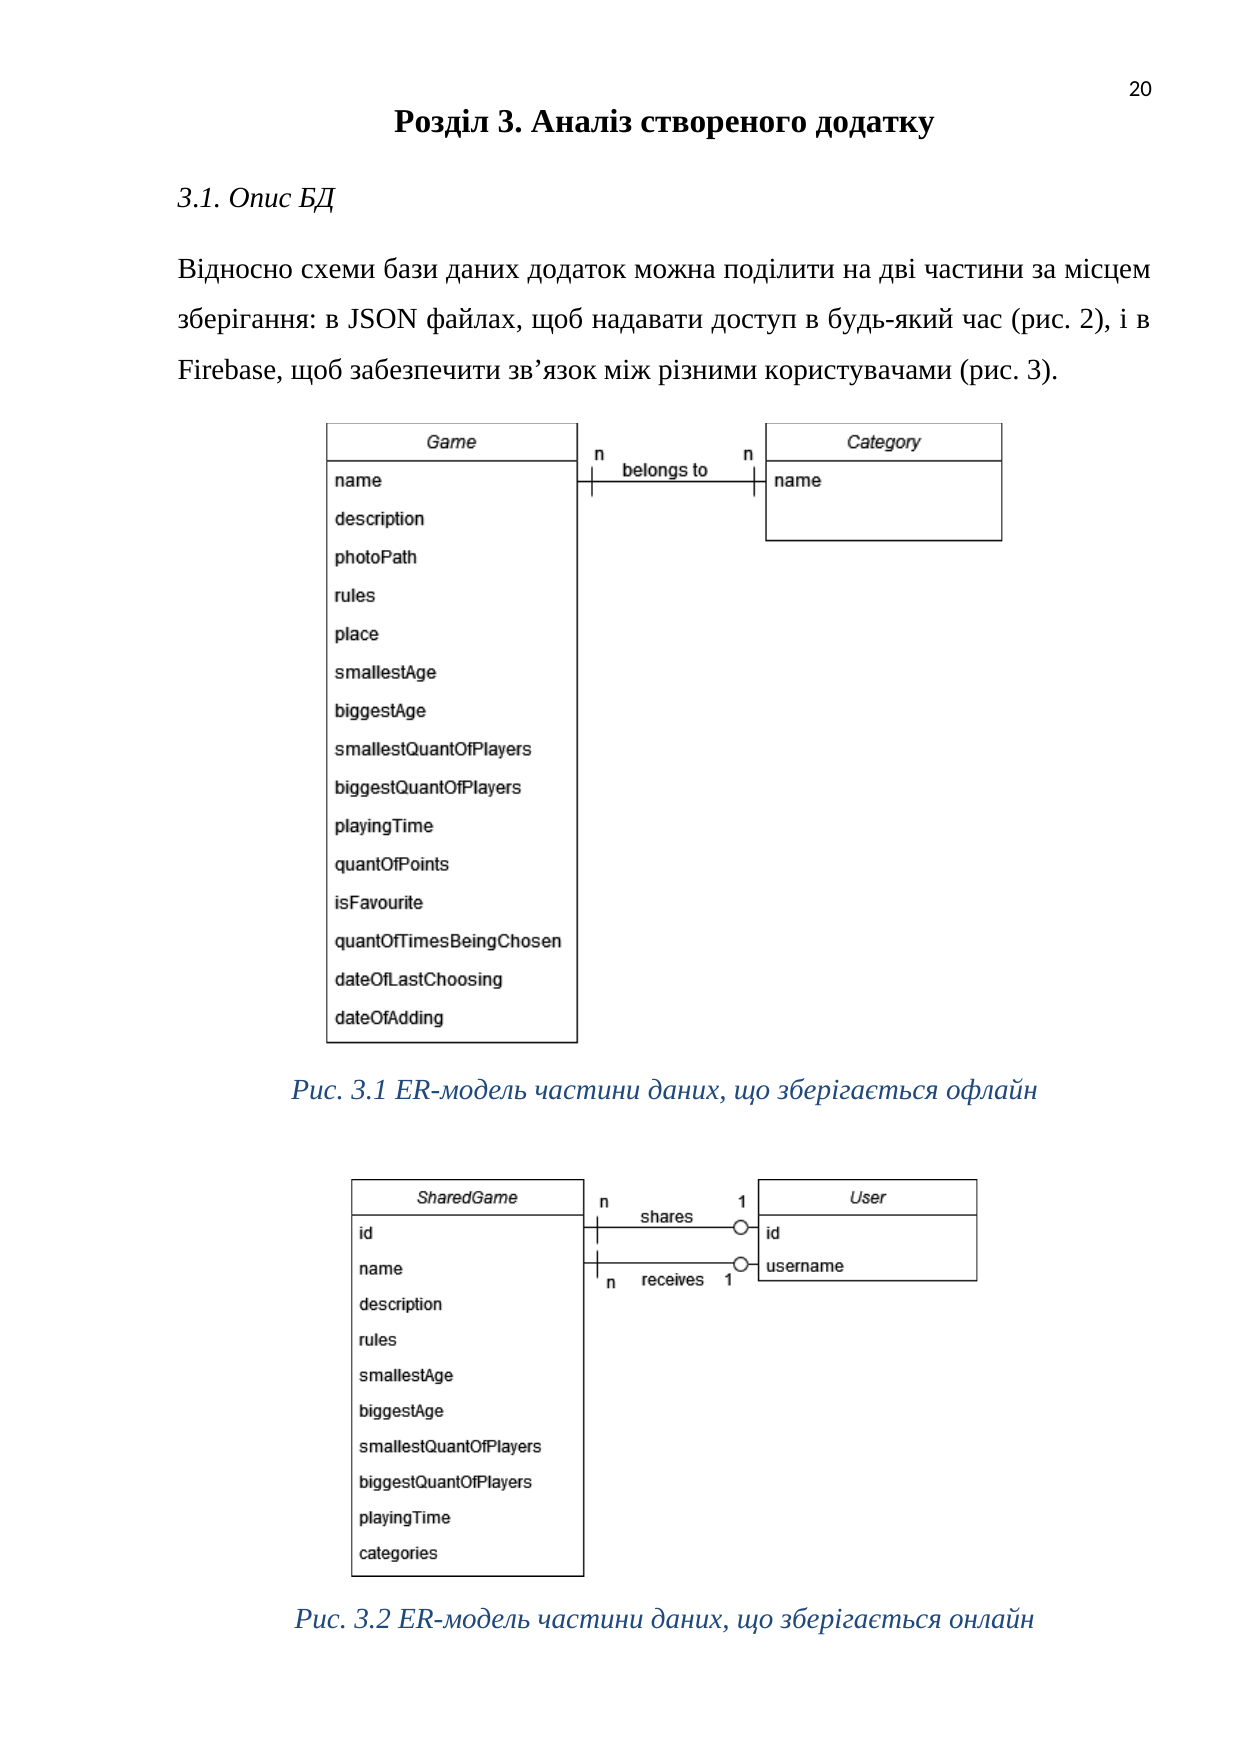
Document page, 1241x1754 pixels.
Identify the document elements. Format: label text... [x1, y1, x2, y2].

text Рис. 3.1 ER-модель частини даних, що зберігається офлайн [177, 1072, 1152, 1106]
text Рис. 3.2 ER-модель частини даних, що зберігається онлайн [177, 1602, 1152, 1635]
text Відносно схеми бази даних додаток можна поділити на дві частини за місцем зберігання: в JSON файлах, щоб надавати доступ в будь-який час (рис. 2), і в Firebase, щоб забезпечити зв’язок між різними користувачами (рис. 3). [177, 251, 1152, 385]
picture [351, 1179, 978, 1577]
picture [326, 423, 1003, 1048]
text Розділ 3. Аналіз створеного додатку [177, 102, 1152, 140]
list 3.1. Опис БД [177, 180, 1152, 214]
